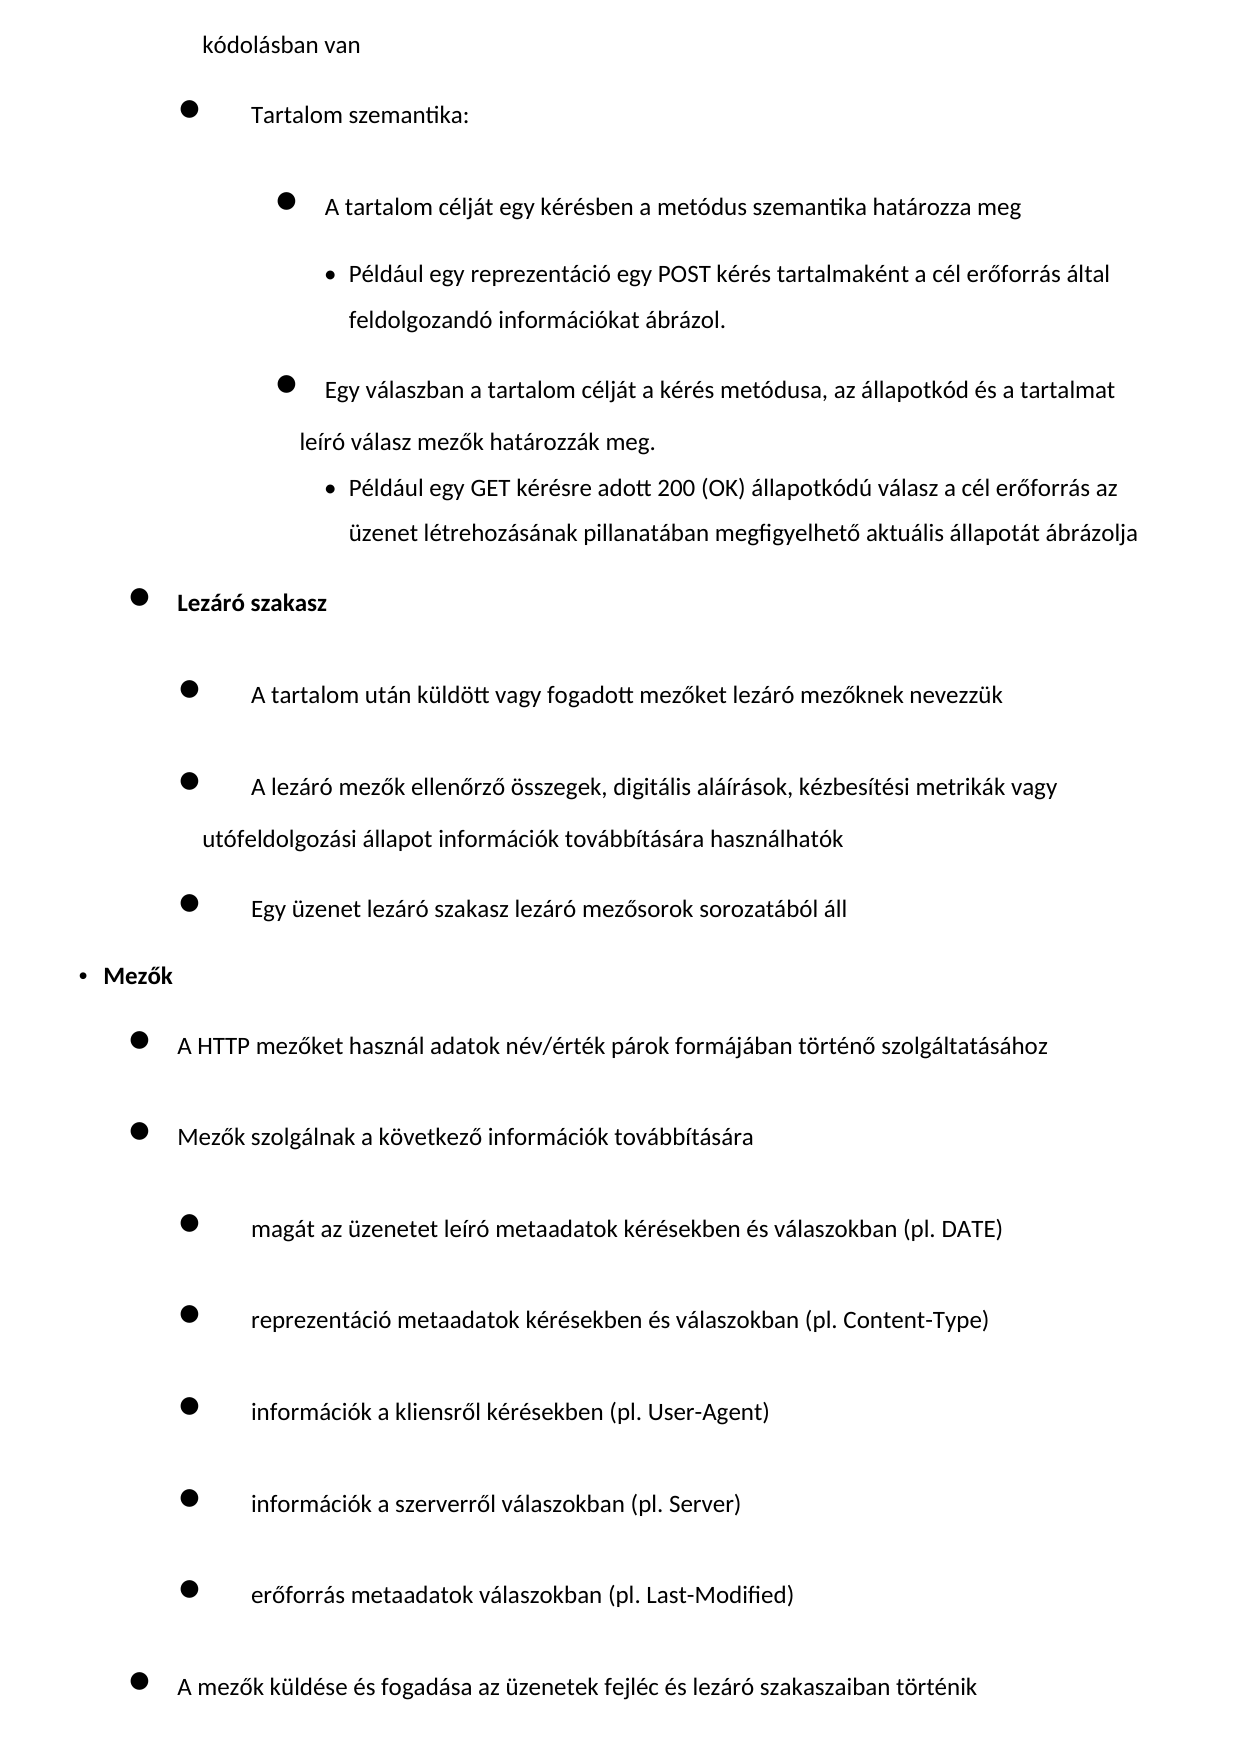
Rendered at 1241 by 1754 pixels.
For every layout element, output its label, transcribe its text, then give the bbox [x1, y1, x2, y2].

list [177, 29, 1157, 60]
list A HTTP mezőket használ adatok név/érték párok formájában történő szolgáltatásához [127, 1006, 1157, 1067]
list információk a szerverről válaszokban (pl. Server) [177, 1463, 1157, 1524]
list Egy válaszban a tartalom célját a kérés metódusa, az állapotkód és a tartalmat leíró válasz mezők határozzák meg. [274, 350, 1157, 457]
list Mezők szolgálnak a következő információk továbbítására [127, 1097, 1157, 1158]
list Például egy reprezentáció egy POST kérés tartalmaként a cél erőforrás által feldolgozandó információkat ábrázol. [324, 258, 1157, 335]
list Egy üzenet lezáró szakasz lezáró mezősorok sorozatából áll [177, 868, 1157, 929]
list A tartalom célját egy kérésben a metódus szemantika határozza meg [274, 167, 1157, 228]
list A mezők küldése és fogadása az üzenetek fejléc és lezáró szakaszaiban történik [127, 1647, 1157, 1708]
list A lezáró mezők ellenőrző összegek, digitális aláírások, kézbesítési metrikák vagy utófeldolgozási állapot információk továbbítására használhatók [177, 746, 1157, 853]
list Például egy GET kérésre adott 200 (OK) állapotkódú válasz a cél erőforrás az üzenet létrehozásának pillanatában megfigyelhető aktuális állapotát ábrázolja [324, 472, 1157, 548]
list reprezentáció metaadatok kérésekben és válaszokban (pl. Content-Type) [177, 1280, 1157, 1341]
list erőforrás metaadatok válaszokban (pl. Last-Modified) [177, 1555, 1157, 1616]
list Tartalom szemantika: [177, 75, 1157, 136]
list Mezők [78, 960, 1157, 991]
list magát az üzenetet leíró metaadatok kérésekben és válaszokban (pl. DATE) [177, 1189, 1157, 1250]
list információk a kliensről kérésekben (pl. User-Agent) [177, 1372, 1157, 1433]
list Lezáró szakasz [127, 563, 1157, 624]
list A tartalom után küldött vagy fogadott mezőket lezáró mezőknek nevezzük [177, 655, 1157, 716]
